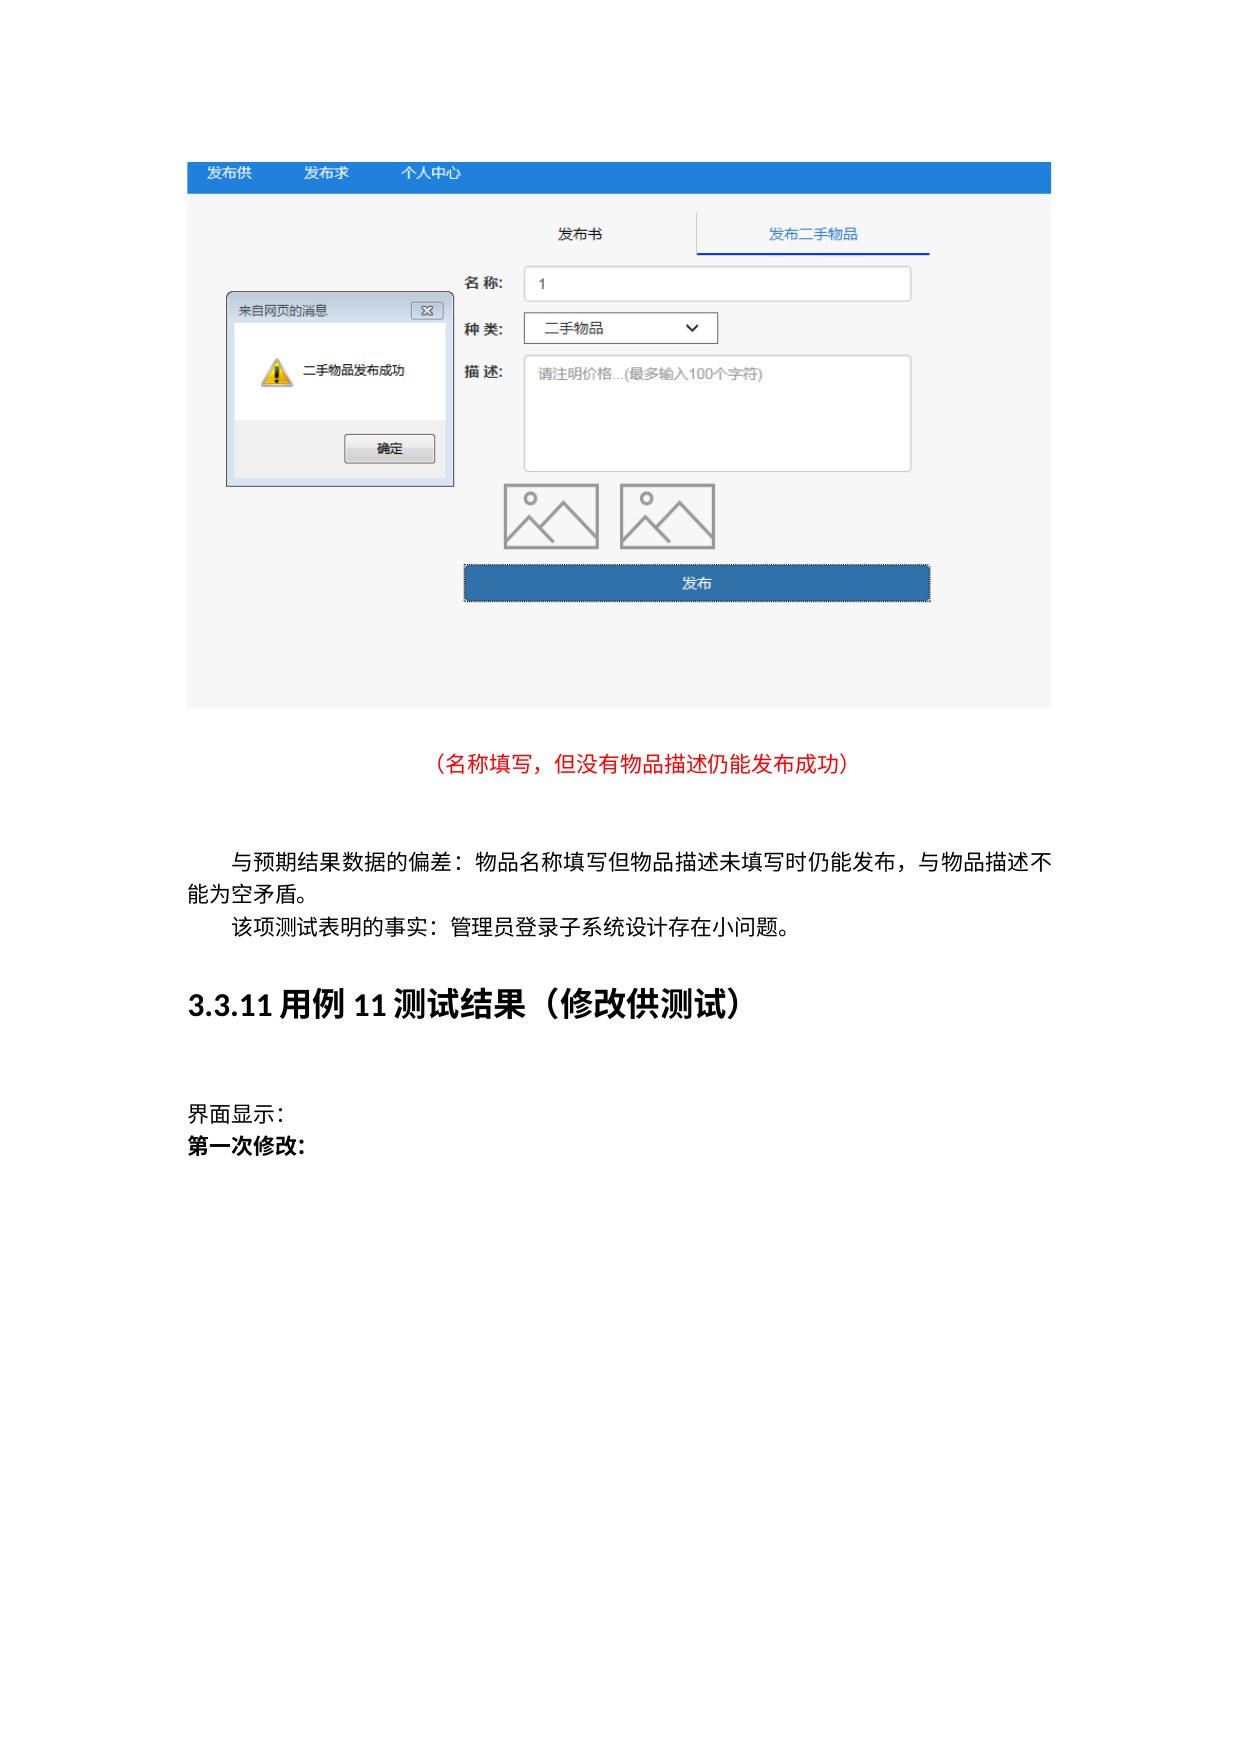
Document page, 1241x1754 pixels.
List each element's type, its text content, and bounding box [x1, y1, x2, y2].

text 第一次修改： [187, 1129, 1053, 1161]
text 界面显示： [187, 1096, 1053, 1129]
text （名称填写，但没有物品描述仍能发布成功） [187, 747, 1053, 779]
subtitle 3.3.11用例11测试结果（修改供测试） [187, 969, 1053, 1034]
picture [187, 162, 1052, 708]
text 与预期结果数据的偏差：物品名称填写但物品描述未填写时仍能发布，与物品描述不能为空矛盾。 [187, 844, 1053, 909]
text 该项测试表明的事实：管理员登录子系统设计存在小问题。 [187, 909, 1053, 942]
